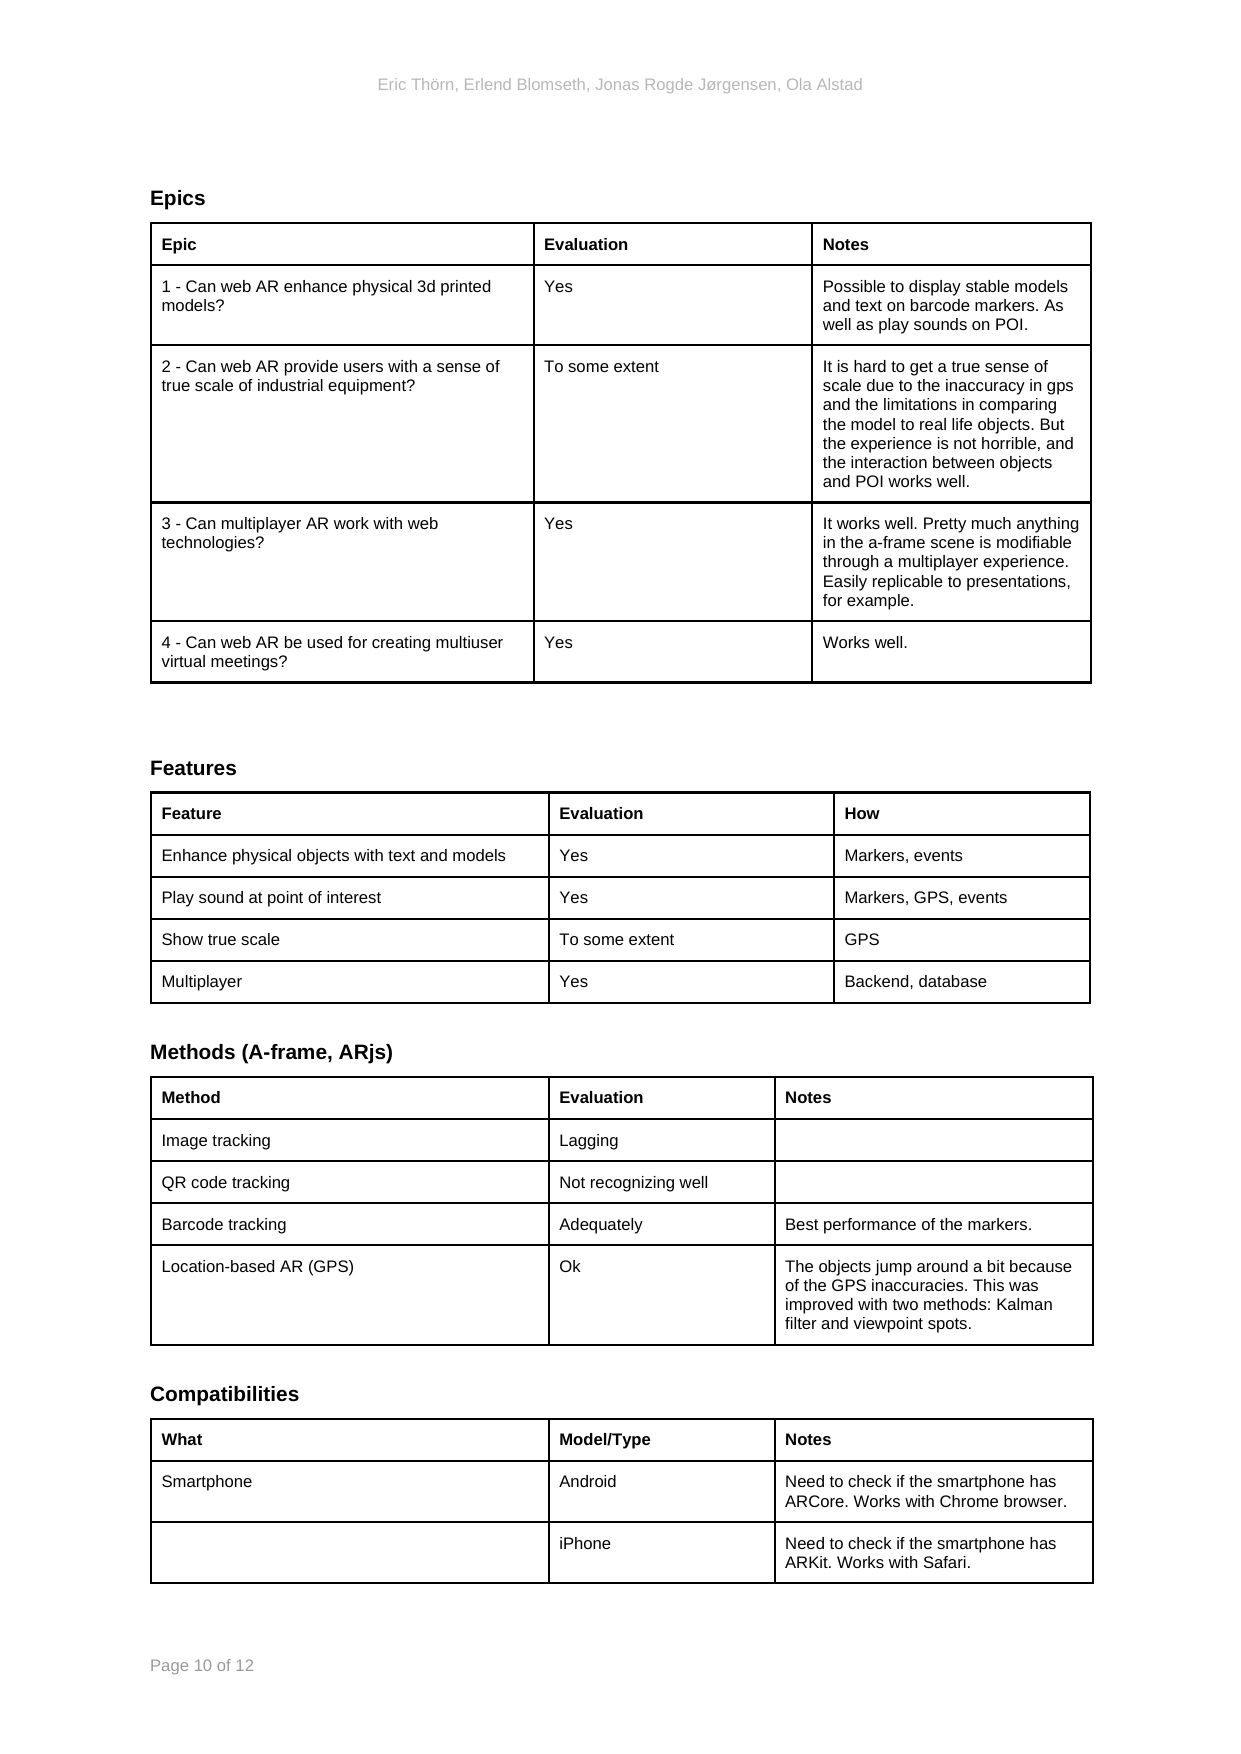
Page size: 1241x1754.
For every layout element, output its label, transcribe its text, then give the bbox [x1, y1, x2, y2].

table_cell Yes [550, 836, 833, 876]
table_cell [152, 1523, 548, 1582]
table_cell To some extent [550, 920, 833, 960]
table_header Method [152, 1078, 548, 1118]
table_cell 3 - Can multiplayer AR work with web technologies? [152, 504, 533, 620]
table_cell Barcode tracking [152, 1204, 548, 1244]
table_cell Android [550, 1462, 774, 1521]
table_header Feature [152, 794, 548, 833]
table_cell Yes [535, 266, 811, 344]
table_cell 2 - Can web AR provide users with a sense of true scale of industrial equipment? [152, 346, 533, 501]
table_cell Need to check if the smartphone has ARCore. Works with Chrome browser. [776, 1462, 1092, 1521]
table_cell GPS [835, 920, 1089, 960]
table_cell Image tracking [152, 1120, 548, 1160]
table_header Epic [152, 224, 533, 264]
table_cell Enhance physical objects with text and models [152, 836, 548, 876]
table_cell Ok [550, 1246, 774, 1344]
table_cell To some extent [535, 346, 811, 501]
table_header Evaluation [550, 1078, 774, 1118]
table_cell Markers, events [835, 836, 1089, 876]
table_cell The objects jump around a bit because of the GPS inaccuracies. This was improved with two methods: Kalman filter and viewpoint spots. [776, 1246, 1092, 1344]
table_cell Not recognizing well [550, 1162, 774, 1202]
table_cell Location-based AR (GPS) [152, 1246, 548, 1344]
table_cell Yes [535, 504, 811, 620]
table_cell Best performance of the markers. [776, 1204, 1092, 1244]
table_cell Lagging [550, 1120, 774, 1160]
table_cell Backend, database [835, 962, 1089, 1002]
table_header Notes [776, 1078, 1092, 1118]
table_cell [776, 1120, 1092, 1160]
table_cell Adequately [550, 1204, 774, 1244]
text Methods (A-frame, ARjs) [150, 1040, 1090, 1064]
table_cell [776, 1162, 1092, 1202]
table_cell 1 - Can web AR enhance physical 3d printed models? [152, 266, 533, 344]
table_cell Show true scale [152, 920, 548, 960]
table_cell Yes [535, 622, 811, 681]
table_header How [835, 794, 1089, 833]
table_header Model/Type [550, 1420, 774, 1460]
table_cell Possible to display stable models and text on barcode markers. As well as play sounds on POI. [813, 266, 1090, 344]
table_cell Multiplayer [152, 962, 548, 1002]
table_cell 4 - Can web AR be used for creating multiuser virtual meetings? [152, 622, 533, 681]
table_header What [152, 1420, 548, 1460]
table_cell Need to check if the smartphone has ARKit. Works with Safari. [776, 1523, 1092, 1582]
table_cell It works well. Pretty much anything in the a-frame scene is modifiable through a multiplayer experience. Easily replicable to presentations, for example. [813, 504, 1090, 620]
table_cell Smartphone [152, 1462, 548, 1521]
table_header Notes [813, 224, 1090, 264]
table_cell Works well. [813, 622, 1090, 681]
table_cell QR code tracking [152, 1162, 548, 1202]
table_cell Yes [550, 878, 833, 918]
table_header Evaluation [535, 224, 811, 264]
table_header Notes [776, 1420, 1092, 1460]
table_cell Yes [550, 962, 833, 1002]
table_cell iPhone [550, 1523, 774, 1582]
table_cell Play sound at point of interest [152, 878, 548, 918]
table_cell Markers, GPS, events [835, 878, 1089, 918]
table_header Evaluation [550, 794, 833, 833]
text Epics [150, 186, 1090, 210]
table_cell It is hard to get a true sense of scale due to the inaccuracy in gps and the limitations in comparing the model to real life objects. But the experience is not horrible, and the interaction between objects and POI works well. [813, 346, 1090, 501]
text Features [150, 755, 1090, 779]
text Compatibilities [150, 1382, 1090, 1406]
